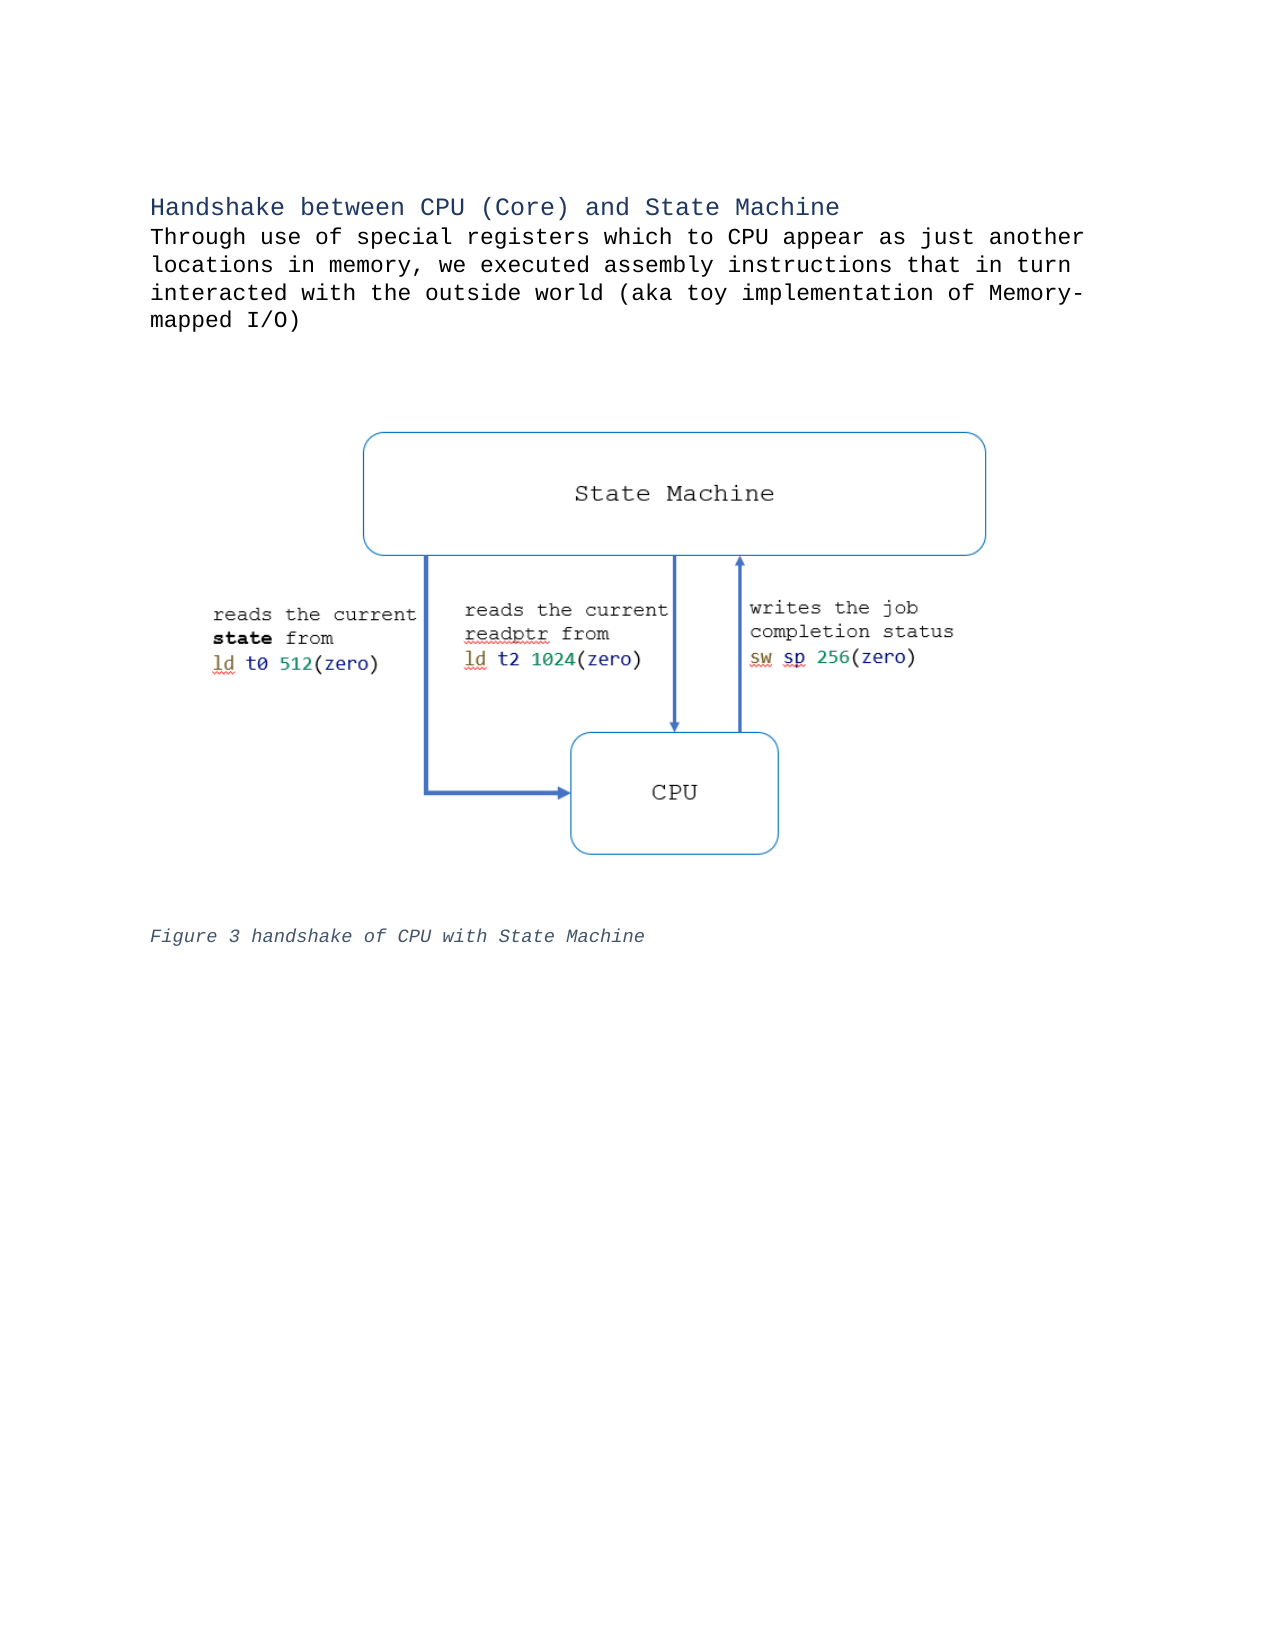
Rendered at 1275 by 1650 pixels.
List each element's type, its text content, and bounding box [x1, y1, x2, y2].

text Figure 3 handshake of CPU with State Machine [150, 927, 1125, 948]
picture [150, 353, 1125, 909]
subtitle Handshake between CPU (Core) and State Machine [150, 194, 1125, 223]
text Through use of special registers which to CPU appear as just another locations in memory, we executed assembly instructions that in turn interacted with the outside world (aka toy implementation of Memory-mapped I/O) [150, 225, 1125, 335]
